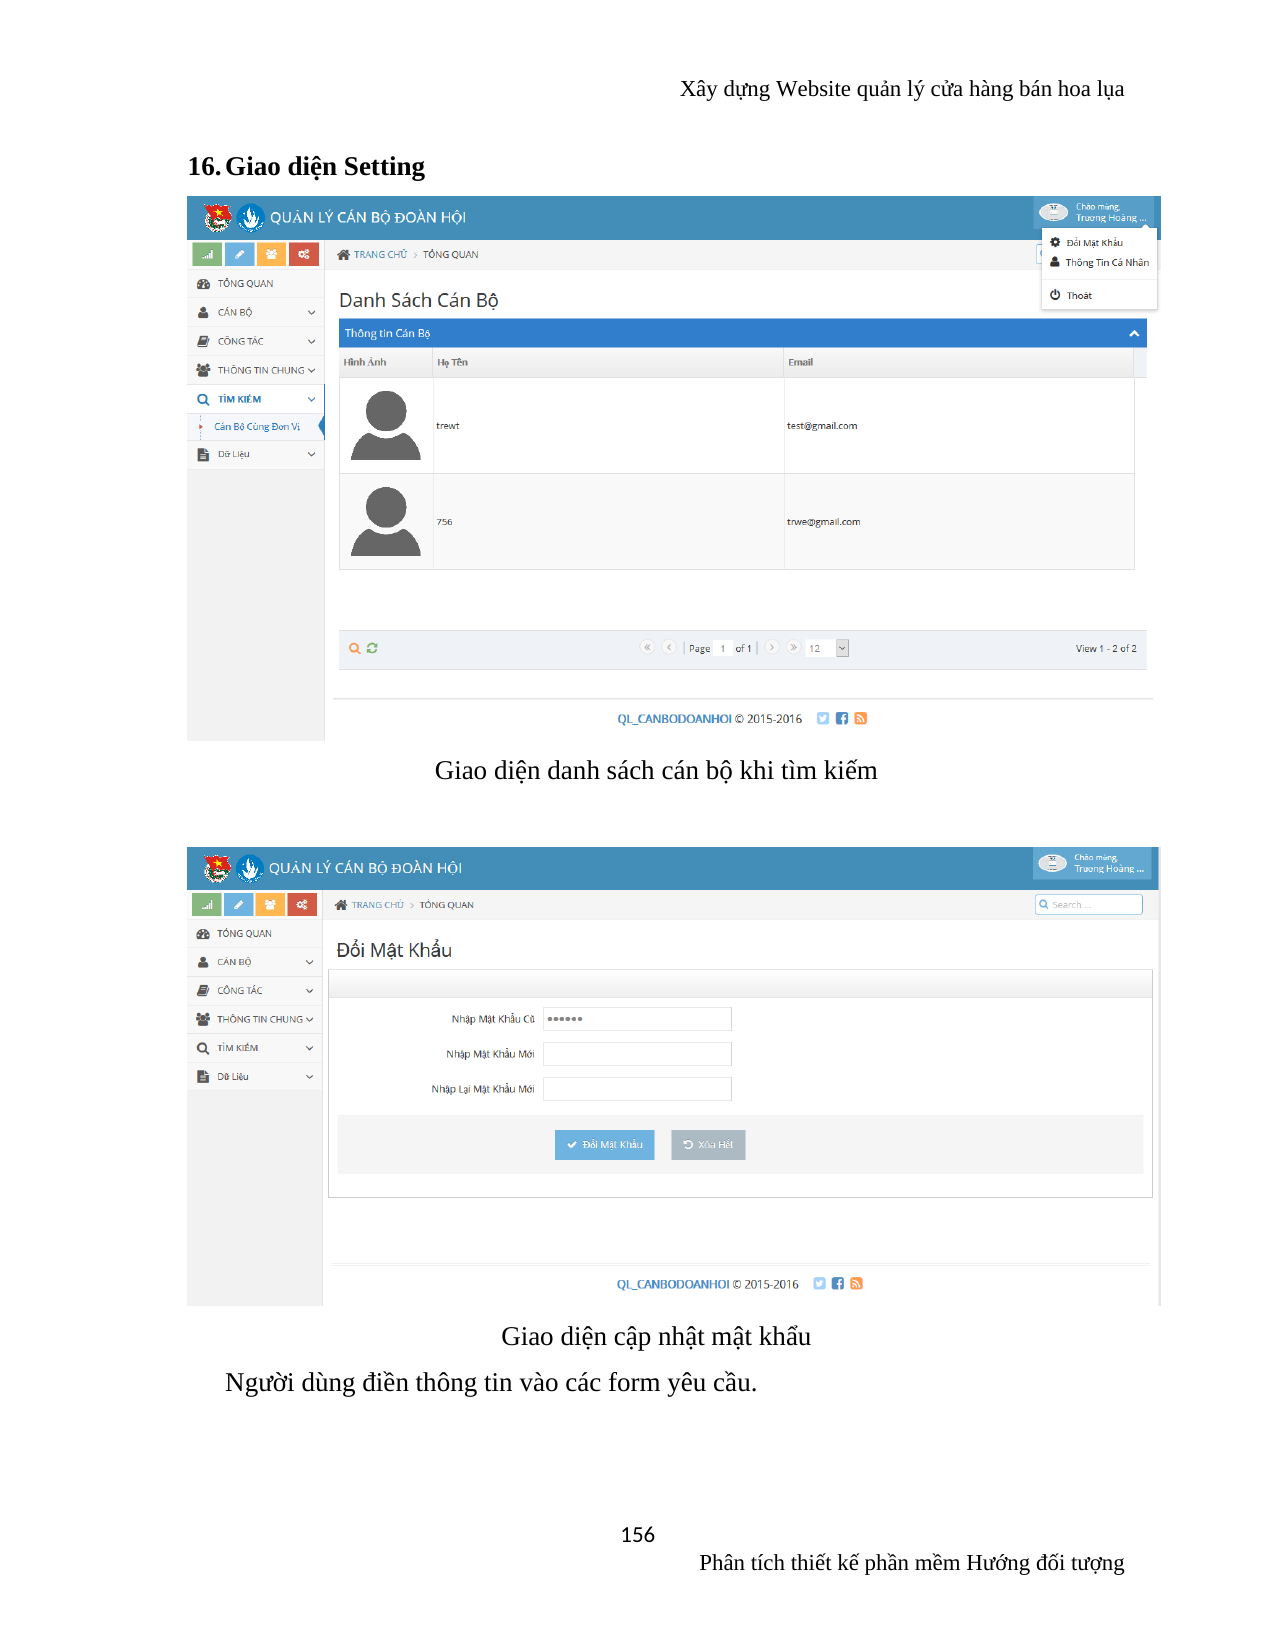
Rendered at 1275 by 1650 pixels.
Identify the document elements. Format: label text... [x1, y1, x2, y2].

list Người dùng điền thông tin vào các form yêu cầu. [187, 1366, 1125, 1397]
picture [187, 847, 1161, 1306]
list Giao diện cập nhật mật khẩu [187, 1320, 1125, 1351]
picture [187, 196, 1161, 741]
list Giao diện danh sách cán bộ khi tìm kiếm [187, 754, 1125, 786]
list Giao diện Setting [187, 150, 1125, 181]
